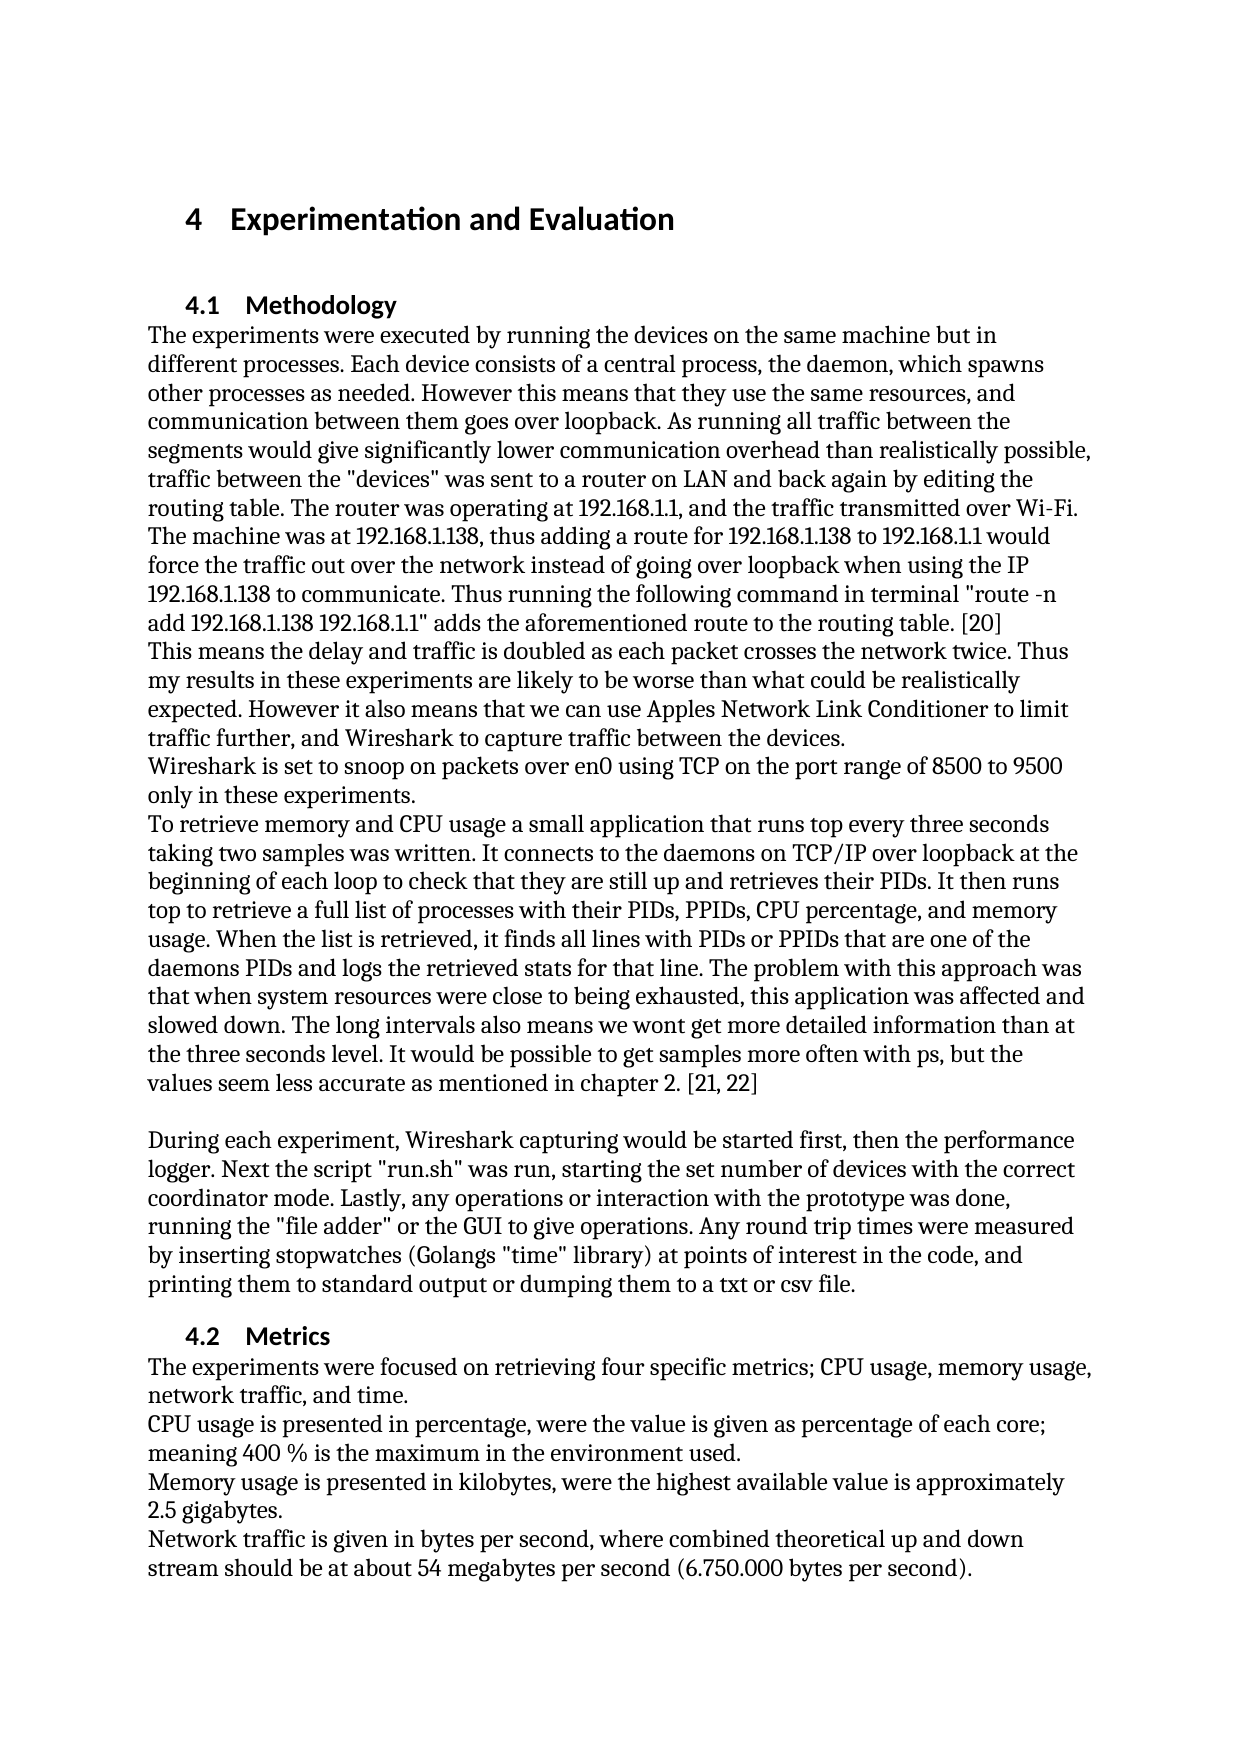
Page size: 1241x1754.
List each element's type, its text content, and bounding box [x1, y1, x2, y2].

text Memory usage is presented in kilobytes, were the highest available value is approximately 2.5 gigabytes. [148, 1467, 1092, 1525]
text CPU usage is presented in percentage, were the value is given as percentage of each core; meaning 400 % is the maximum in the environment used. [148, 1410, 1092, 1467]
text This means the delay and traffic is doubled as each packet crosses the network twice. Thus my results in these experiments are likely to be worse than what could be realistically expected. However it also means that we can use Apples Network Link Conditioner to limit traffic further, and Wireshark to capture traffic between the devices. [148, 637, 1092, 752]
text The experiments were focused on retrieving four specific metrics; CPU usage, memory usage, network traffic, and time. [148, 1352, 1092, 1410]
subtitle Methodology [185, 288, 1092, 321]
text Network traffic is given in bytes per second, where combined theoretical up and down stream should be at about 54 megabytes per second (6.750.000 bytes per second). [148, 1525, 1092, 1582]
text The experiments were executed by running the devices on the same machine but in different processes. Each device consists of a central process, the daemon, which spawns other processes as needed. However this means that they use the same resources, and communication between them goes over loopback. As running all traffic between the segments would give significantly lower communication overhead than realistically possible, traffic between the "devices" was sent to a router on LAN and back again by editing the routing table. The router was operating at 192.168.1.1, and the traffic transmitted over Wi-Fi. The machine was at 192.168.1.138, thus adding a route for 192.168.1.138 to 192.168.1.1 would force the traffic out over the network instead of going over loopback when using the IP 192.168.1.138 to communicate. Thus running the following command in terminal "route -n add 192.168.1.138 192.168.1.1" adds the aforementioned route to the routing table. [20] [148, 321, 1092, 637]
text Wireshark is set to snoop on packets over en0 using TCP on the port range of 8500 to 9500 only in these experiments. [148, 752, 1092, 810]
text To retrieve memory and CPU usage a small application that runs top every three seconds taking two samples was written. It connects to the daemons on TCP/IP over loopback at the beginning of each loop to check that they are still up and retrieves their PIDs. It then runs top to retrieve a full list of processes with their PIDs, PPIDs, CPU percentage, and memory usage. When the list is retrieved, it finds all lines with PIDs or PPIDs that are one of the daemons PIDs and logs the retrieved stats for that line. The problem with this approach was that when system resources were close to being exhausted, this application was affected and slowed down. The long intervals also means we wont get more detailed information than at the three seconds level. It would be possible to get samples more often with ps, but the values seem less accurate as mentioned in chapter 2. [21, 22] [148, 810, 1092, 1097]
subtitle Metrics [185, 1319, 1092, 1352]
subtitle Experimentation and Evaluation [185, 198, 1092, 238]
text During each experiment, Wireshark capturing would be started first, then the performance logger. Next the script "run.sh" was run, starting the set number of devices with the correct coordinator mode. Lastly, any operations or interaction with the prototype was done, running the "file adder" or the GUI to give operations. Any round trip times were measured by inserting stopwatches (Golangs "time" library) at points of interest in the code, and printing them to standard output or dumping them to a txt or csv file. [148, 1126, 1092, 1298]
